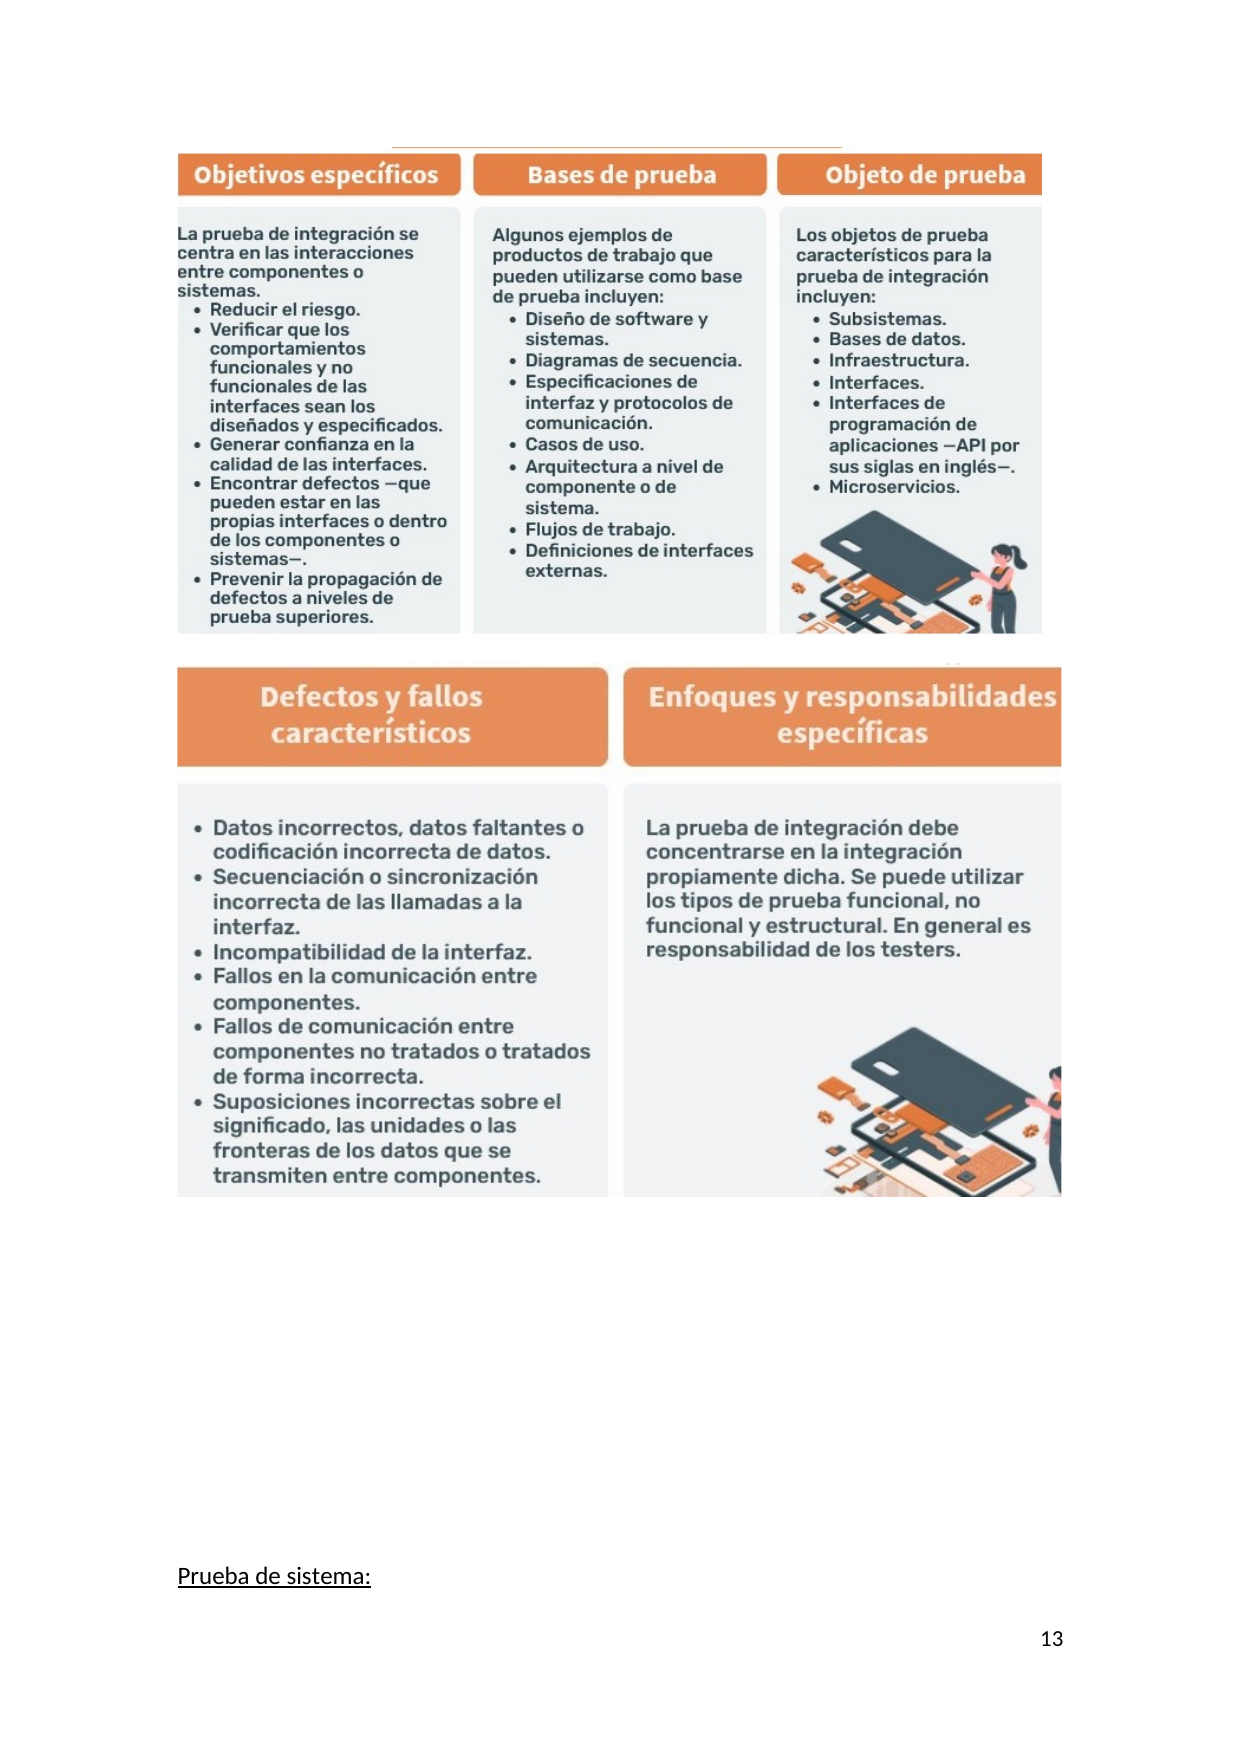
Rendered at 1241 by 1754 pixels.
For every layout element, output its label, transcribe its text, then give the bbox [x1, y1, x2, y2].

text Prueba de sistema: [177, 1560, 1063, 1591]
picture [177, 147, 1042, 636]
picture [177, 663, 1062, 1197]
